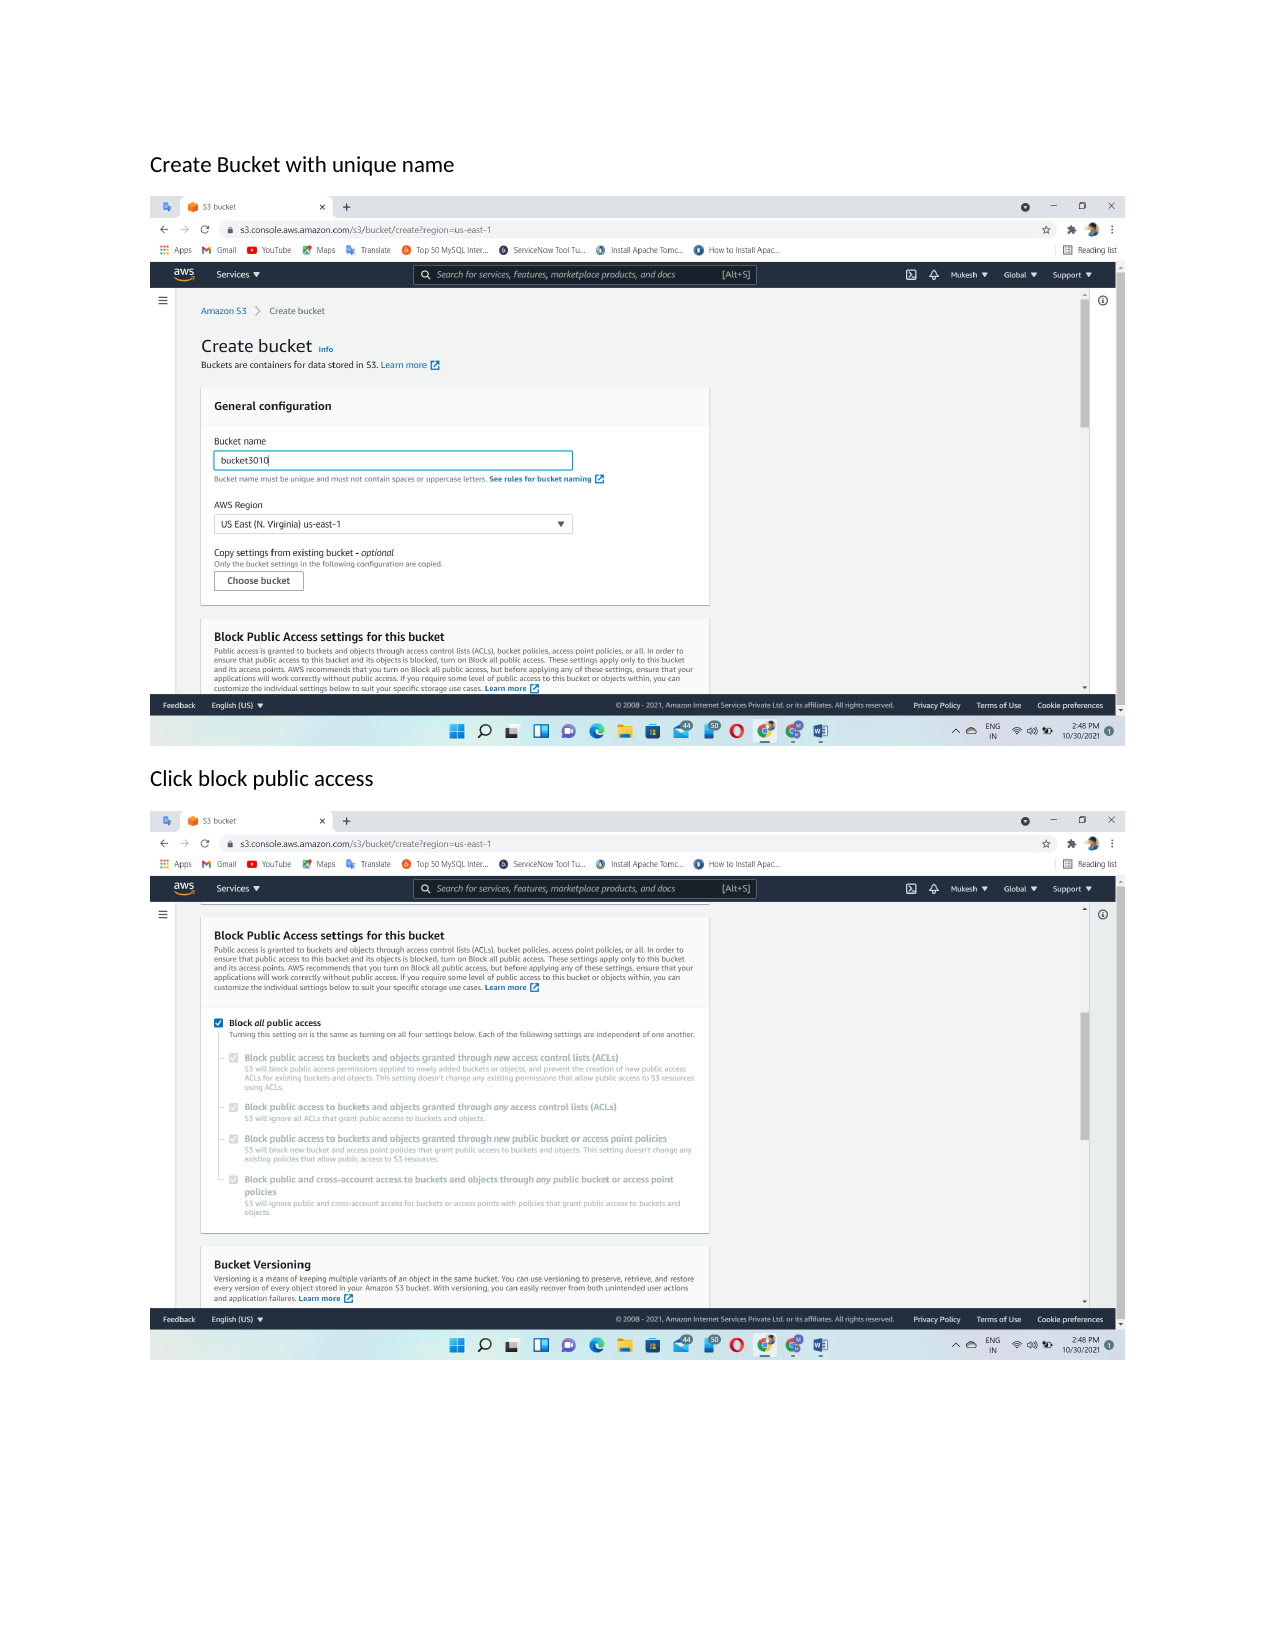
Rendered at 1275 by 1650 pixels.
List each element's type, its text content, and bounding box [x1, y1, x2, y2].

picture [150, 811, 1125, 1360]
text Create Bucket with unique name [150, 150, 1125, 178]
picture [150, 196, 1125, 746]
text Click block public access [150, 764, 1125, 792]
